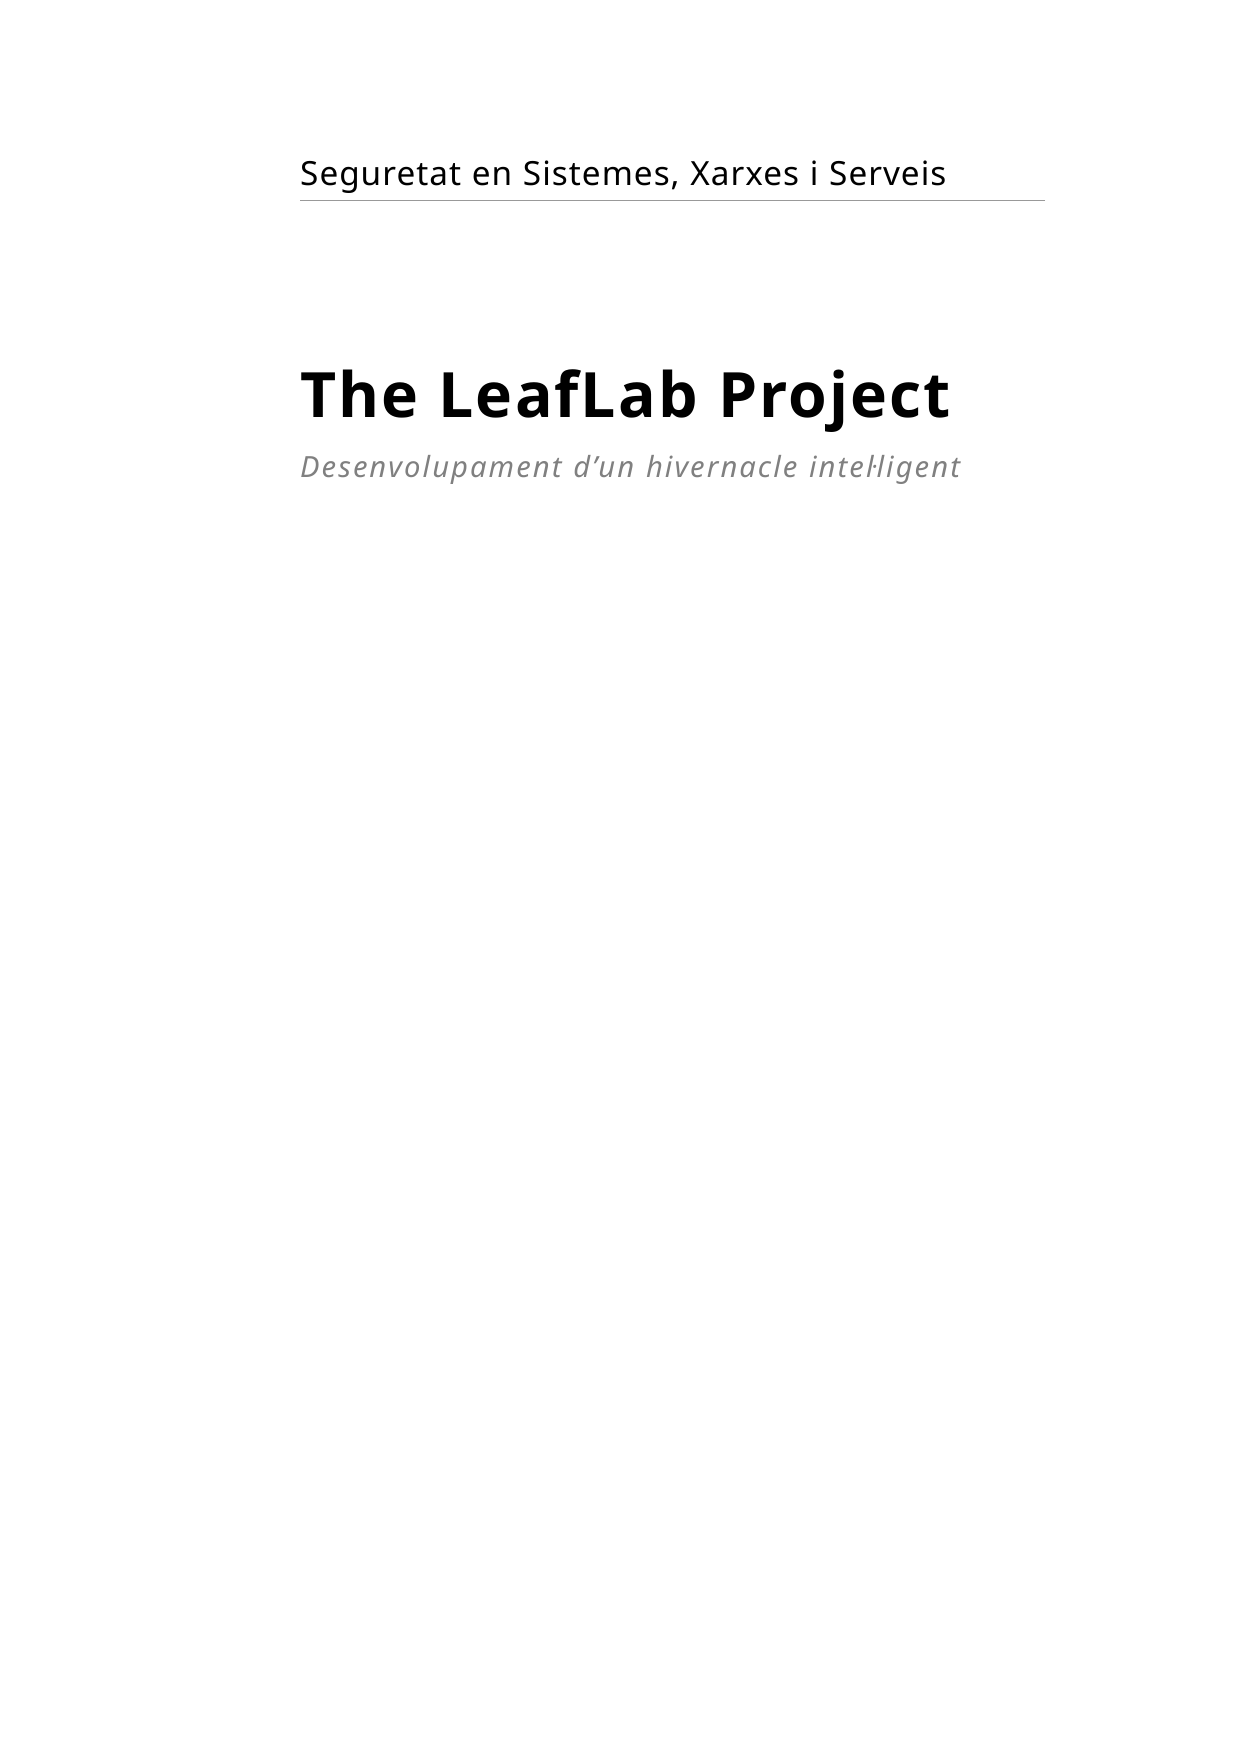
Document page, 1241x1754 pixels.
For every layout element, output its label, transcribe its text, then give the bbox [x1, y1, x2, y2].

subtitle Desenvolupament d’un hivernacle intel·ligent [300, 451, 1045, 484]
text Seguretat en Sistemes, Xarxes i Serveis [300, 150, 1045, 200]
title The LeafLab Project [300, 368, 1045, 430]
